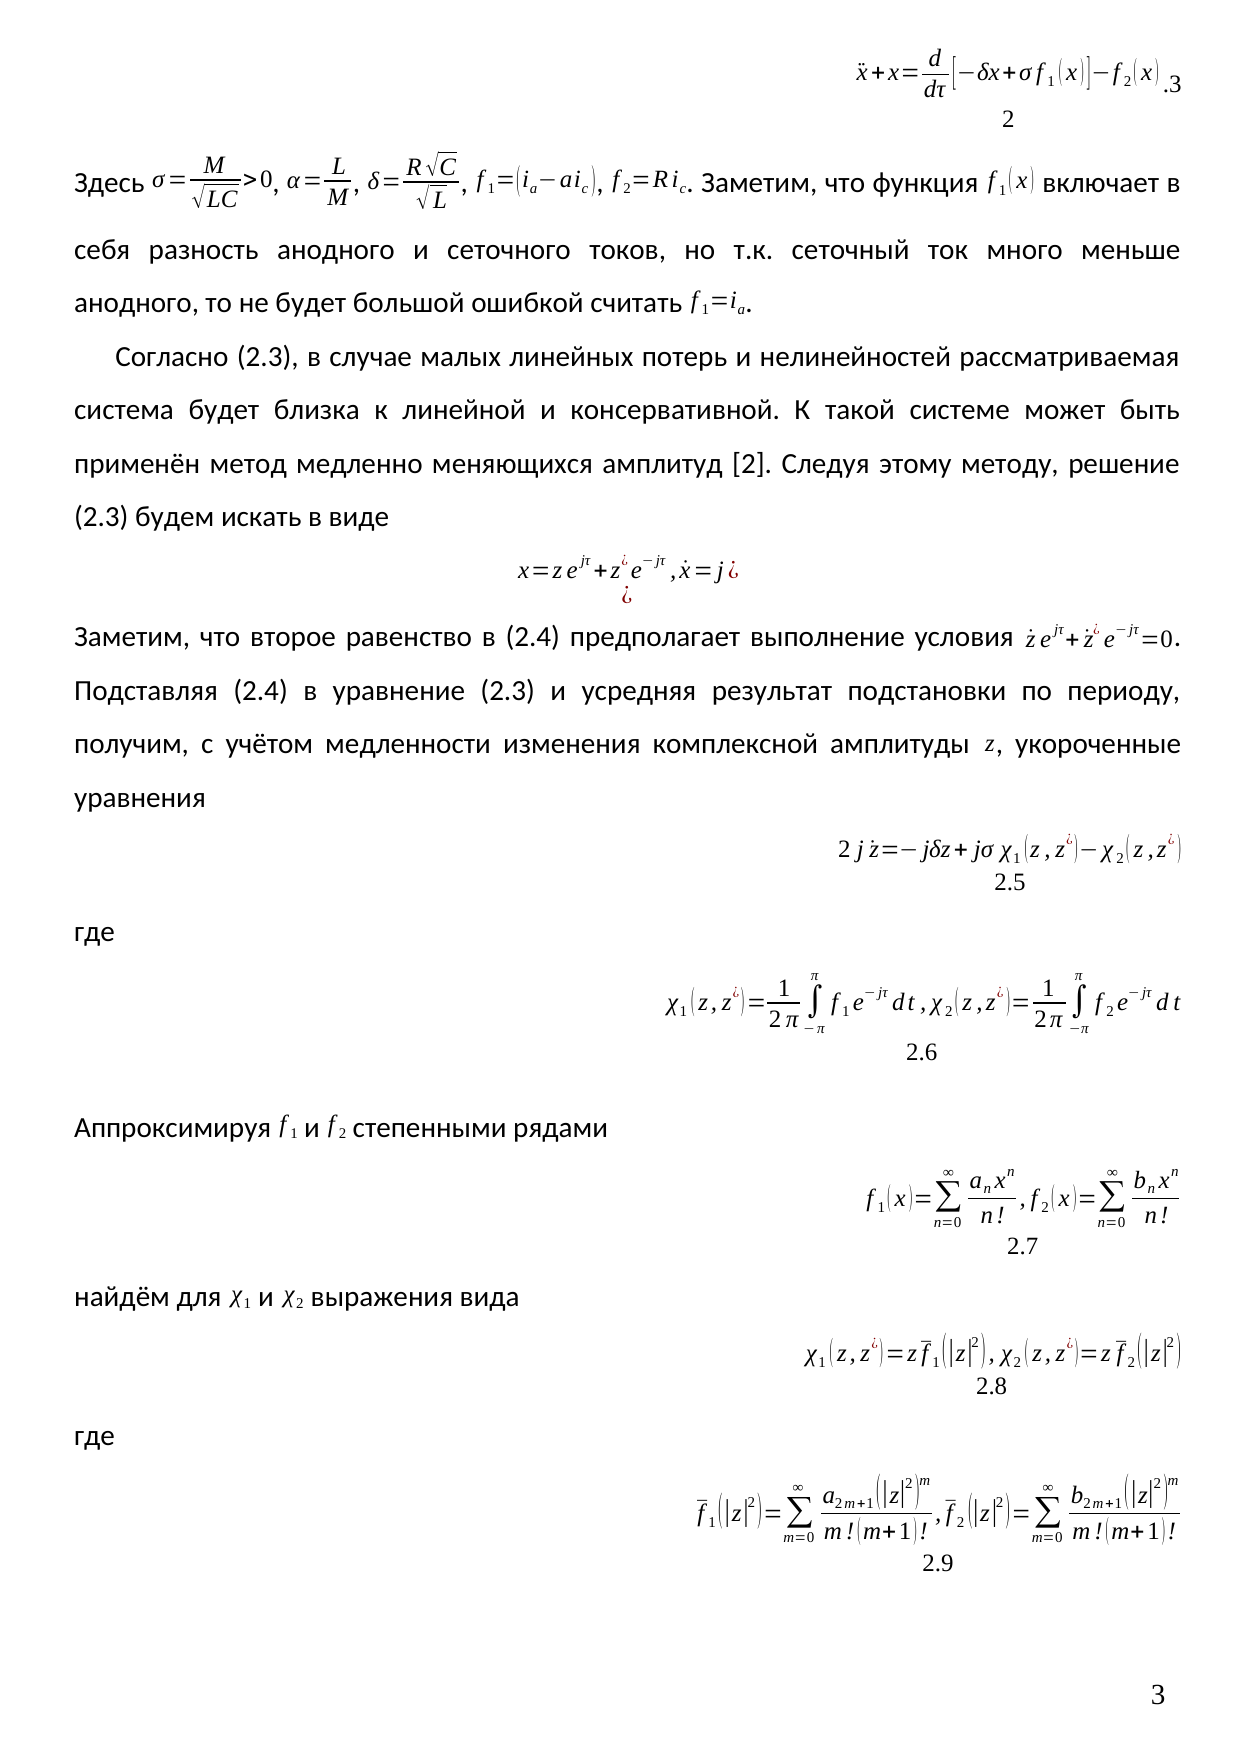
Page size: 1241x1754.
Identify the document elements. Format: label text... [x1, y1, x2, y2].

text Согласно (2.3), в случае малых линейных потерь и нелинейностей рассматриваемая система будет близка к линейной и консервативной. К такой системе может быть применён метод медленно меняющихся амплитуд [2]. Следуя этому методу, решение (2.3) будем искать в виде [74, 338, 1181, 534]
text Заметим, что второе равенство в (2.4) предполагает выполнение условия . Подставляя (2.4) в уравнение (2.3) и усредняя результат подстановки по периоду, получим, с учётом медленности изменения комплексной амплитуды , укороченные уравнения [74, 618, 1181, 814]
text найдём для и выражения вида [74, 1278, 1181, 1314]
text где [74, 913, 1181, 948]
text Аппроксимируя и степенными рядами [74, 1109, 1181, 1144]
text Здесь , , , , . Заметим, что функция включает в себя разность анодного и сеточного токов, но т.к. сеточный ток много меньше анодного, то не будет большой ошибкой считать . [74, 150, 1181, 320]
text где [74, 1417, 1181, 1453]
